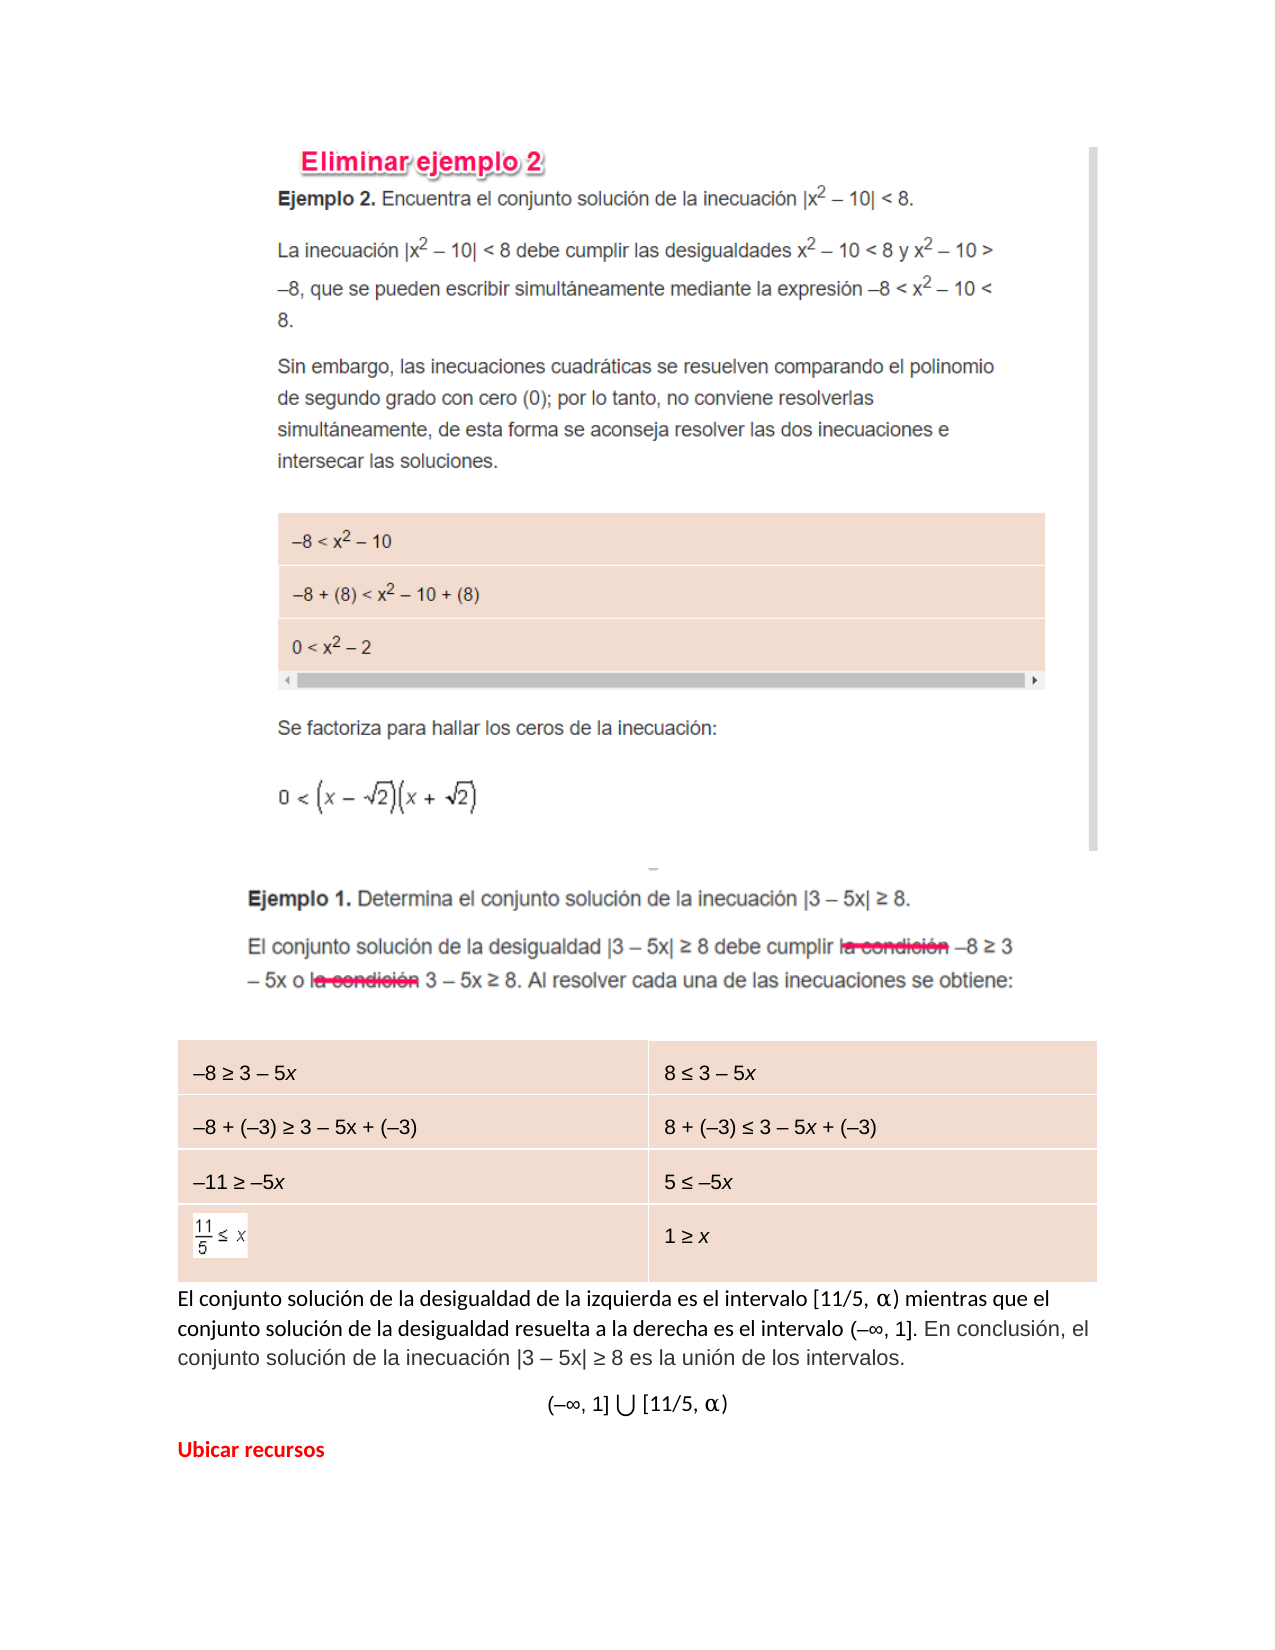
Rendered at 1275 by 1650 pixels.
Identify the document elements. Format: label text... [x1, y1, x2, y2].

text El conjunto solución de la desigualdad de la izquierda es el intervalo [11/5, α) mientras que el conjunto solución de la desigualdad resuelta a la derecha es el intervalo (–∞, 1]. En conclusión, el conjunto solución de la inecuación |3 – 5x| ≥ 8 es la unión de los intervalos. [177, 1284, 1098, 1369]
text (–∞, 1] ⋃ [11/5, α) [177, 1388, 1098, 1417]
table_cell –11 ≥ –5x [178, 1150, 648, 1203]
table_header –8 ≥ 3 – 5x [178, 1040, 648, 1094]
picture [193, 1213, 248, 1258]
picture [177, 147, 1098, 851]
table_header 8 ≤ 3 – 5x [649, 1041, 1097, 1094]
table_cell 8 + (–3) ≤ 3 – 5x + (–3) [649, 1095, 1097, 1148]
table_cell 1 ≥ x [649, 1205, 1097, 1282]
text Ubicar recursos [177, 1436, 1098, 1463]
table_cell [178, 1205, 648, 1282]
table_cell –8 + (–3) ≥ 3 – 5x + (–3) [178, 1095, 648, 1148]
picture [177, 868, 1098, 1021]
table_cell 5 ≤ –5x [649, 1150, 1097, 1203]
